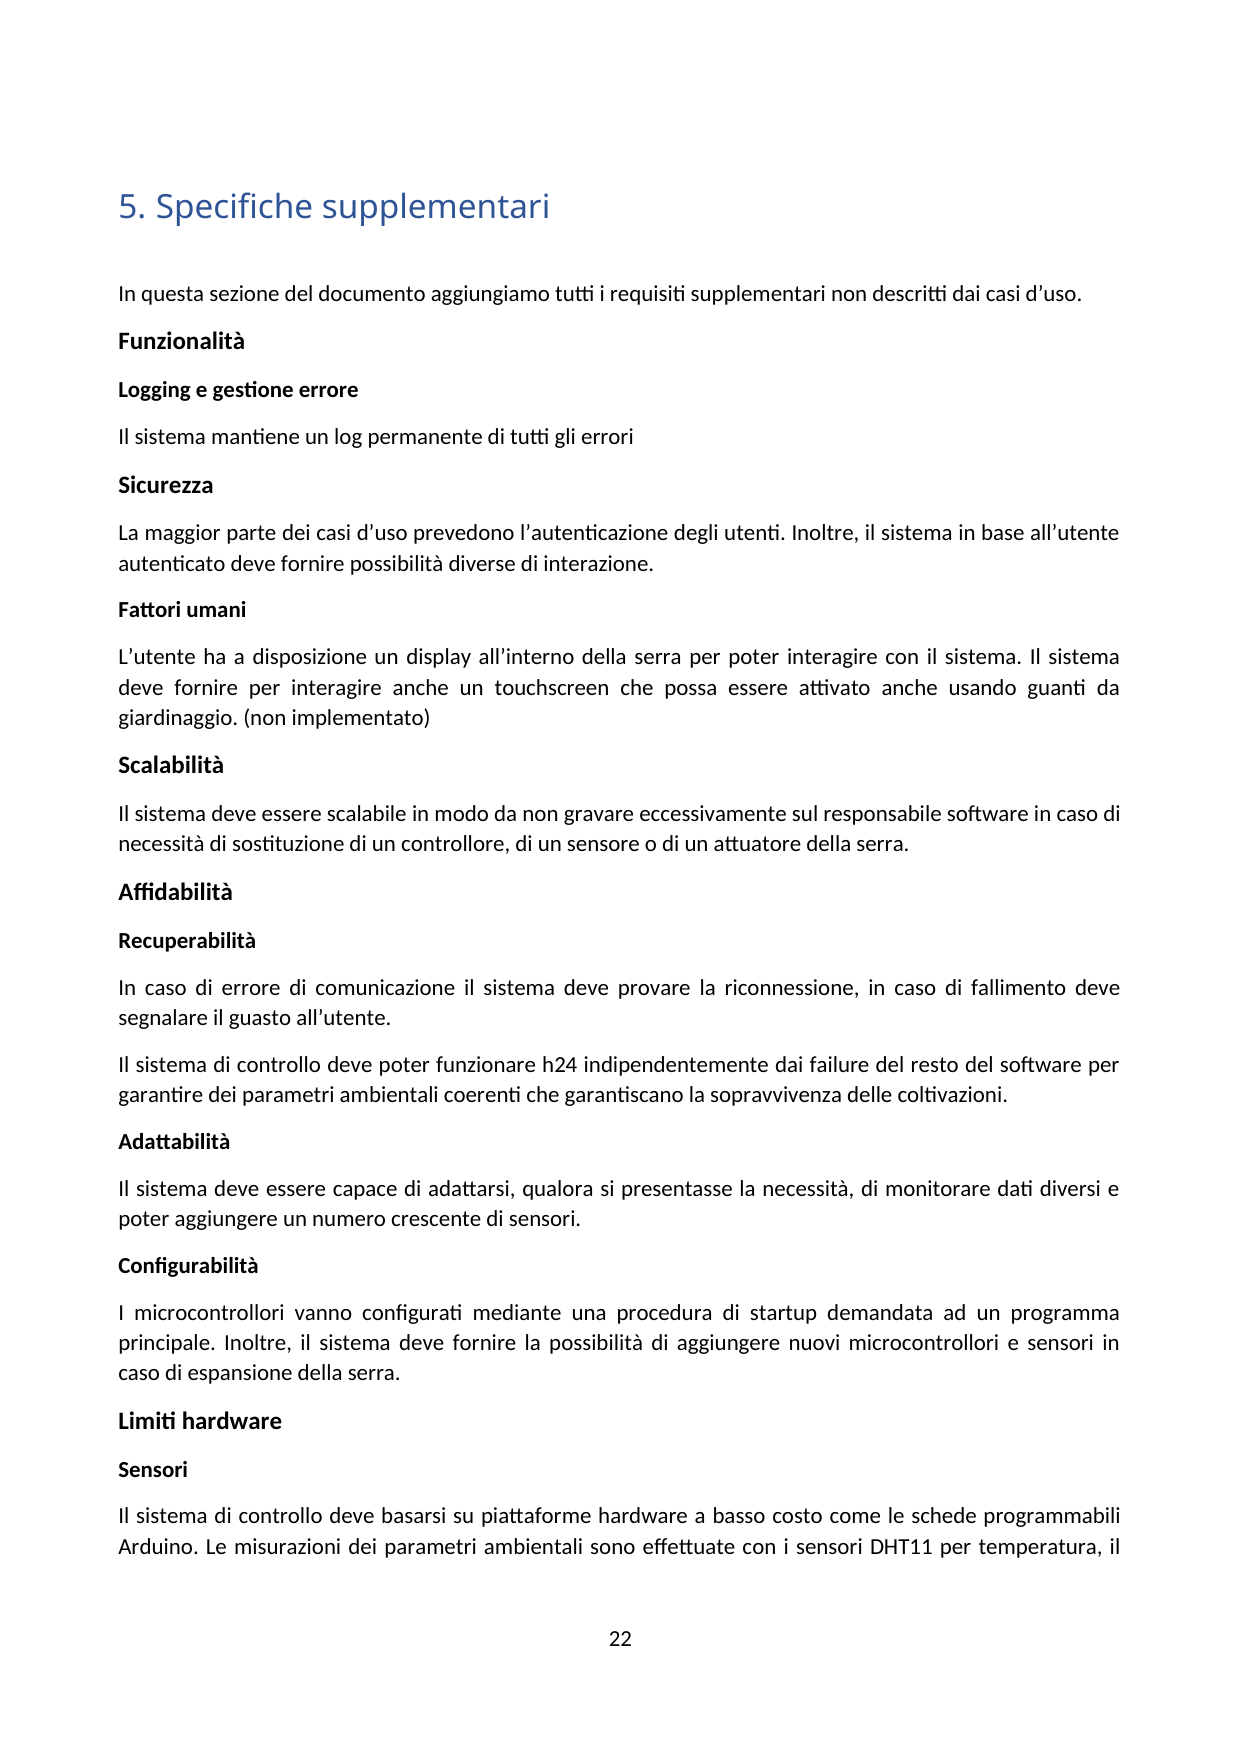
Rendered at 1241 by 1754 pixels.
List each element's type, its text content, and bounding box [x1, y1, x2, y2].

text In questa sezione del documento aggiungiamo tutti i requisiti supplementari non descritti dai casi d’uso. [118, 279, 1122, 307]
text Funzionalità [118, 326, 1122, 356]
text Il sistema di controllo deve poter funzionare h24 indipendentemente dai failure del resto del software per garantire dei parametri ambientali coerenti che garantiscano la sopravvivenza delle coltivazioni. [118, 1050, 1122, 1108]
text Sensori [118, 1455, 1122, 1483]
text Sicurezza [118, 469, 1122, 499]
text Configurabilità [118, 1251, 1122, 1279]
text Il sistema mantiene un log permanente di tutti gli errori [118, 422, 1122, 450]
text Il sistema deve essere capace di adattarsi, qualora si presentasse la necessità, di monitorare dati diversi e poter aggiungere un numero crescente di sensori. [118, 1174, 1122, 1232]
text Fattori umani [118, 596, 1122, 623]
text L’utente ha a disposizione un display all’interno della serra per poter interagire con il sistema. Il sistema deve fornire per interagire anche un touchscreen che possa essere attivato anche usando guanti da giardinaggio. (non implementato) [118, 642, 1122, 731]
text La maggior parte dei casi d’uso prevedono l’autenticazione degli utenti. Inoltre, il sistema in base all’utente autenticato deve fornire possibilità diverse di interazione. [118, 518, 1122, 577]
text Scalabilità [118, 750, 1122, 780]
text Limiti hardware [118, 1405, 1122, 1436]
text I microcontrollori vanno configurati mediante una procedura di startup demandata ad un programma principale. Inoltre, il sistema deve fornire la possibilità di aggiungere nuovi microcontrollori e sensori in caso di espansione della serra. [118, 1298, 1122, 1386]
text In caso di errore di comunicazione il sistema deve provare la riconnessione, in caso di fallimento deve segnalare il guasto all’utente. [118, 973, 1122, 1031]
subtitle Specifiche supplementari [118, 183, 1122, 228]
text Adattabilità [118, 1127, 1122, 1155]
text Affidabilità [118, 876, 1122, 907]
text Recuperabilità [118, 926, 1122, 954]
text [118, 1502, 1122, 1560]
text Il sistema deve essere scalabile in modo da non gravare eccessivamente sul responsabile software in caso di necessità di sostituzione di un controllore, di un sensore o di un attuatore della serra. [118, 799, 1122, 857]
text Logging e gestione errore [118, 375, 1122, 403]
